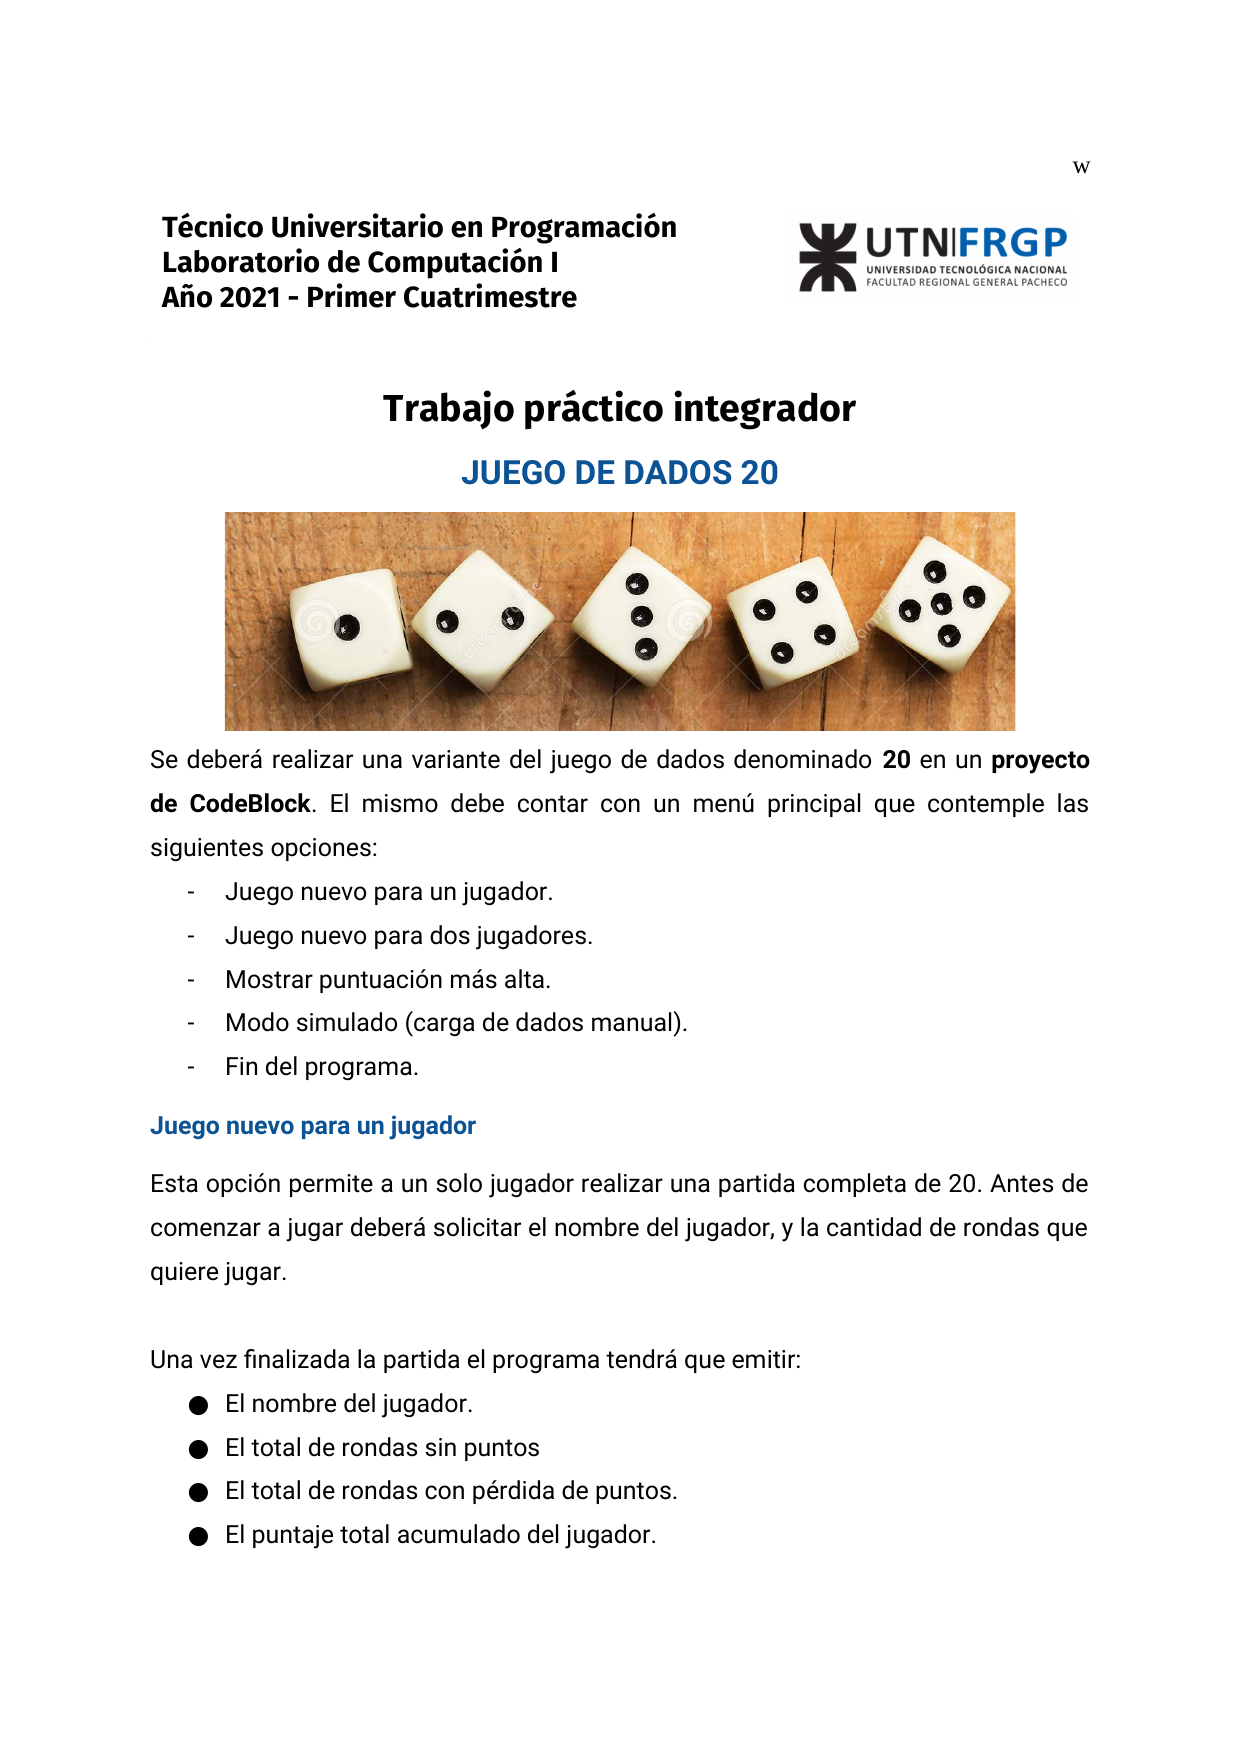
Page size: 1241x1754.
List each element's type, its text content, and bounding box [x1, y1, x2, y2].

list El total de rondas con pérdida de puntos. [187, 1477, 1090, 1506]
text Esta opción permite a un solo jugador realizar una partida completa de 20. Antes de comenzar a jugar deberá solicitar el nombre del jugador, y la cantidad de rondas que quiere jugar. [150, 1169, 1090, 1287]
text w [150, 150, 1090, 179]
list Juego nuevo para un jugador. [187, 877, 1090, 906]
list El nombre del jugador. [187, 1389, 1090, 1418]
table_header [769, 200, 1089, 336]
subtitle JUEGO DE DADOS 20 [150, 454, 1090, 493]
subtitle Juego nuevo para un jugador [150, 1111, 1090, 1140]
text Se deberá realizar una variante del juego de dados denominado 20 en un proyecto de CodeBlock. El mismo debe contar con un menú principal que contemple las siguientes opciones: [150, 746, 1090, 862]
list Juego nuevo para dos jugadores. [187, 921, 1090, 950]
list El puntaje total acumulado del jugador. [187, 1520, 1090, 1550]
list Fin del programa. [187, 1052, 1090, 1082]
picture [783, 210, 1075, 305]
table_header Técnico Universitario en Programación Laboratorio de Computación I Año 2021 - Primer Cuatrimestre [151, 200, 768, 336]
text Una vez finalizada la partida el programa tendrá que emitir: [150, 1345, 1090, 1374]
list Modo simulado (carga de dados manual). [187, 1009, 1090, 1038]
text Trabajo práctico integrador [150, 386, 1090, 431]
picture [224, 512, 1016, 731]
list El total de rondas sin puntos [187, 1433, 1090, 1462]
list Mostrar puntuación más alta. [187, 965, 1090, 994]
